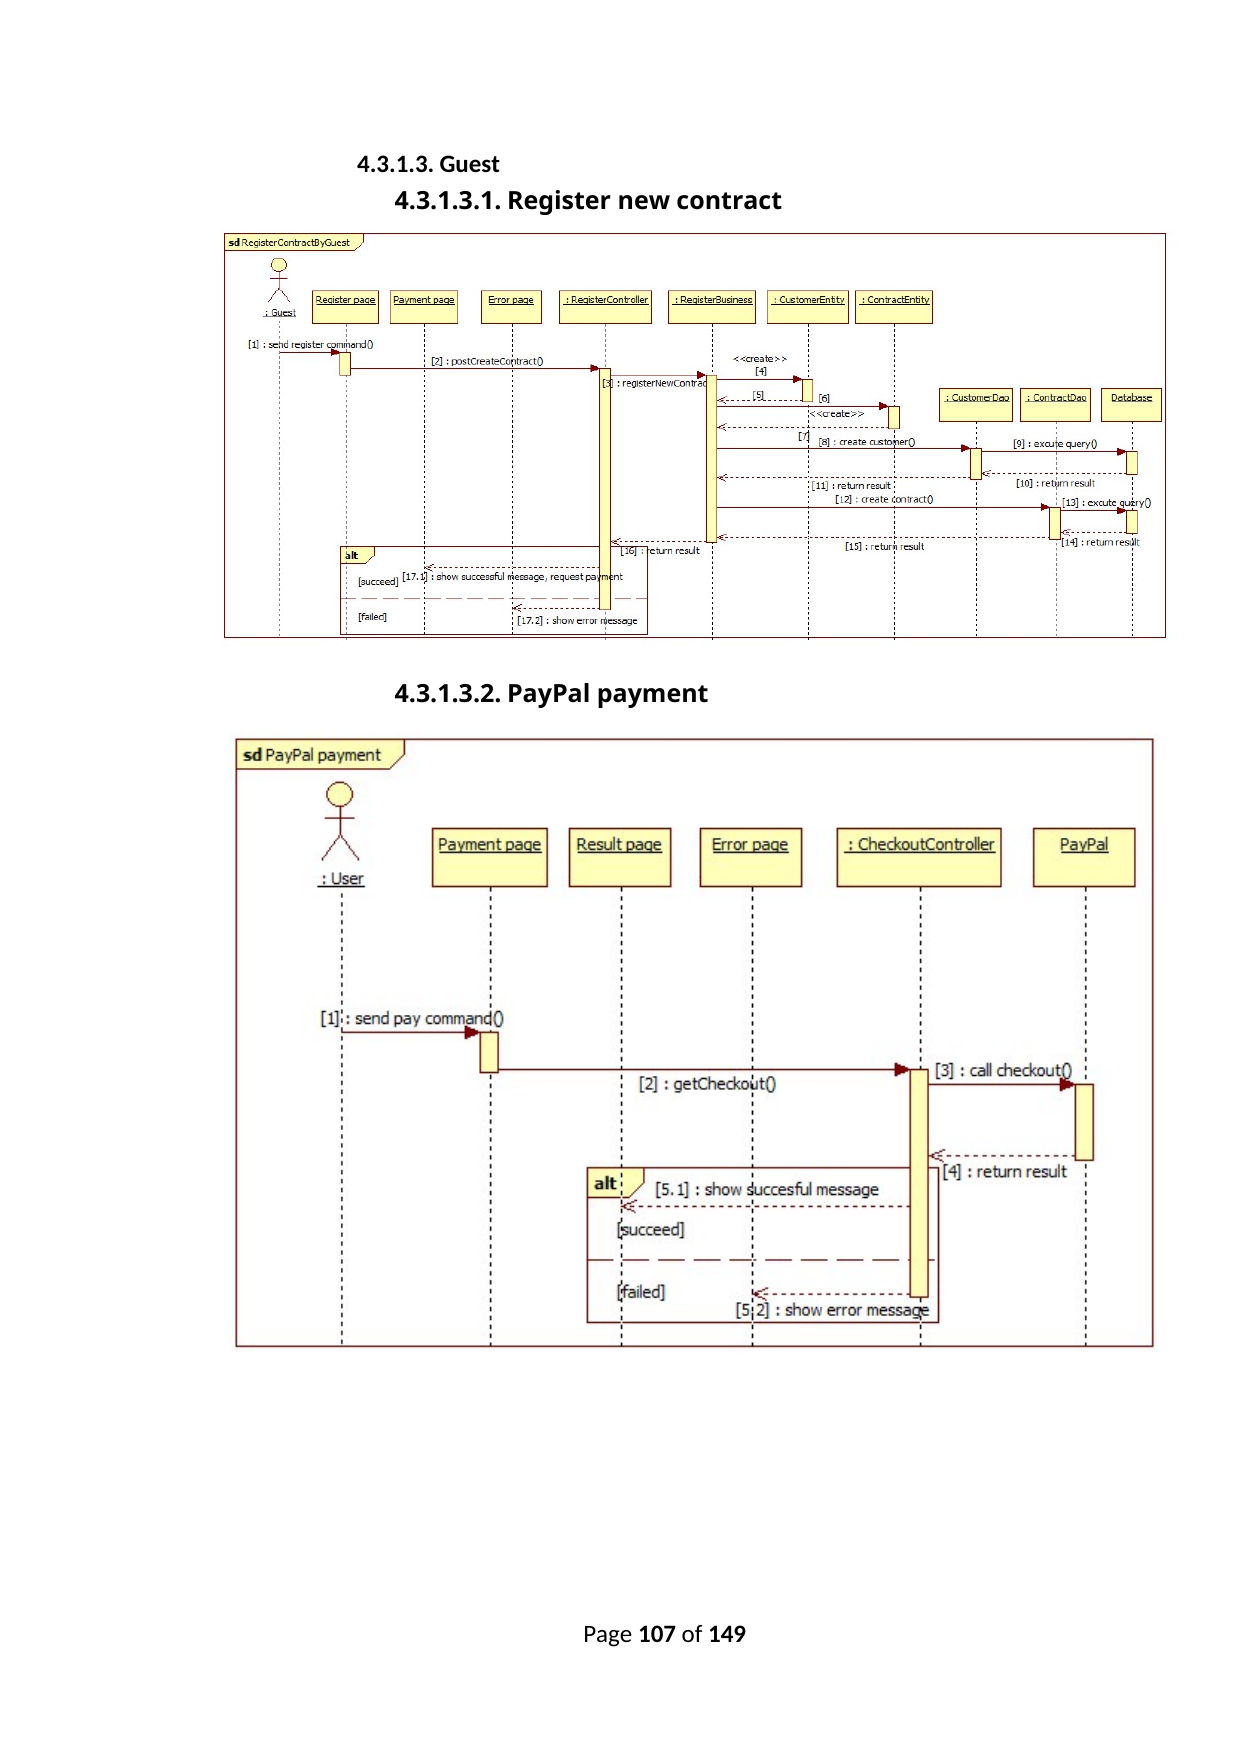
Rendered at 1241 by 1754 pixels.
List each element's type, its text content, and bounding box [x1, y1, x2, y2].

subtitle Guest [357, 148, 1122, 178]
picture [206, 709, 1182, 1377]
subtitle Register new contract [394, 182, 1122, 216]
picture [206, 216, 1182, 657]
subtitle PayPal payment [394, 676, 1122, 709]
